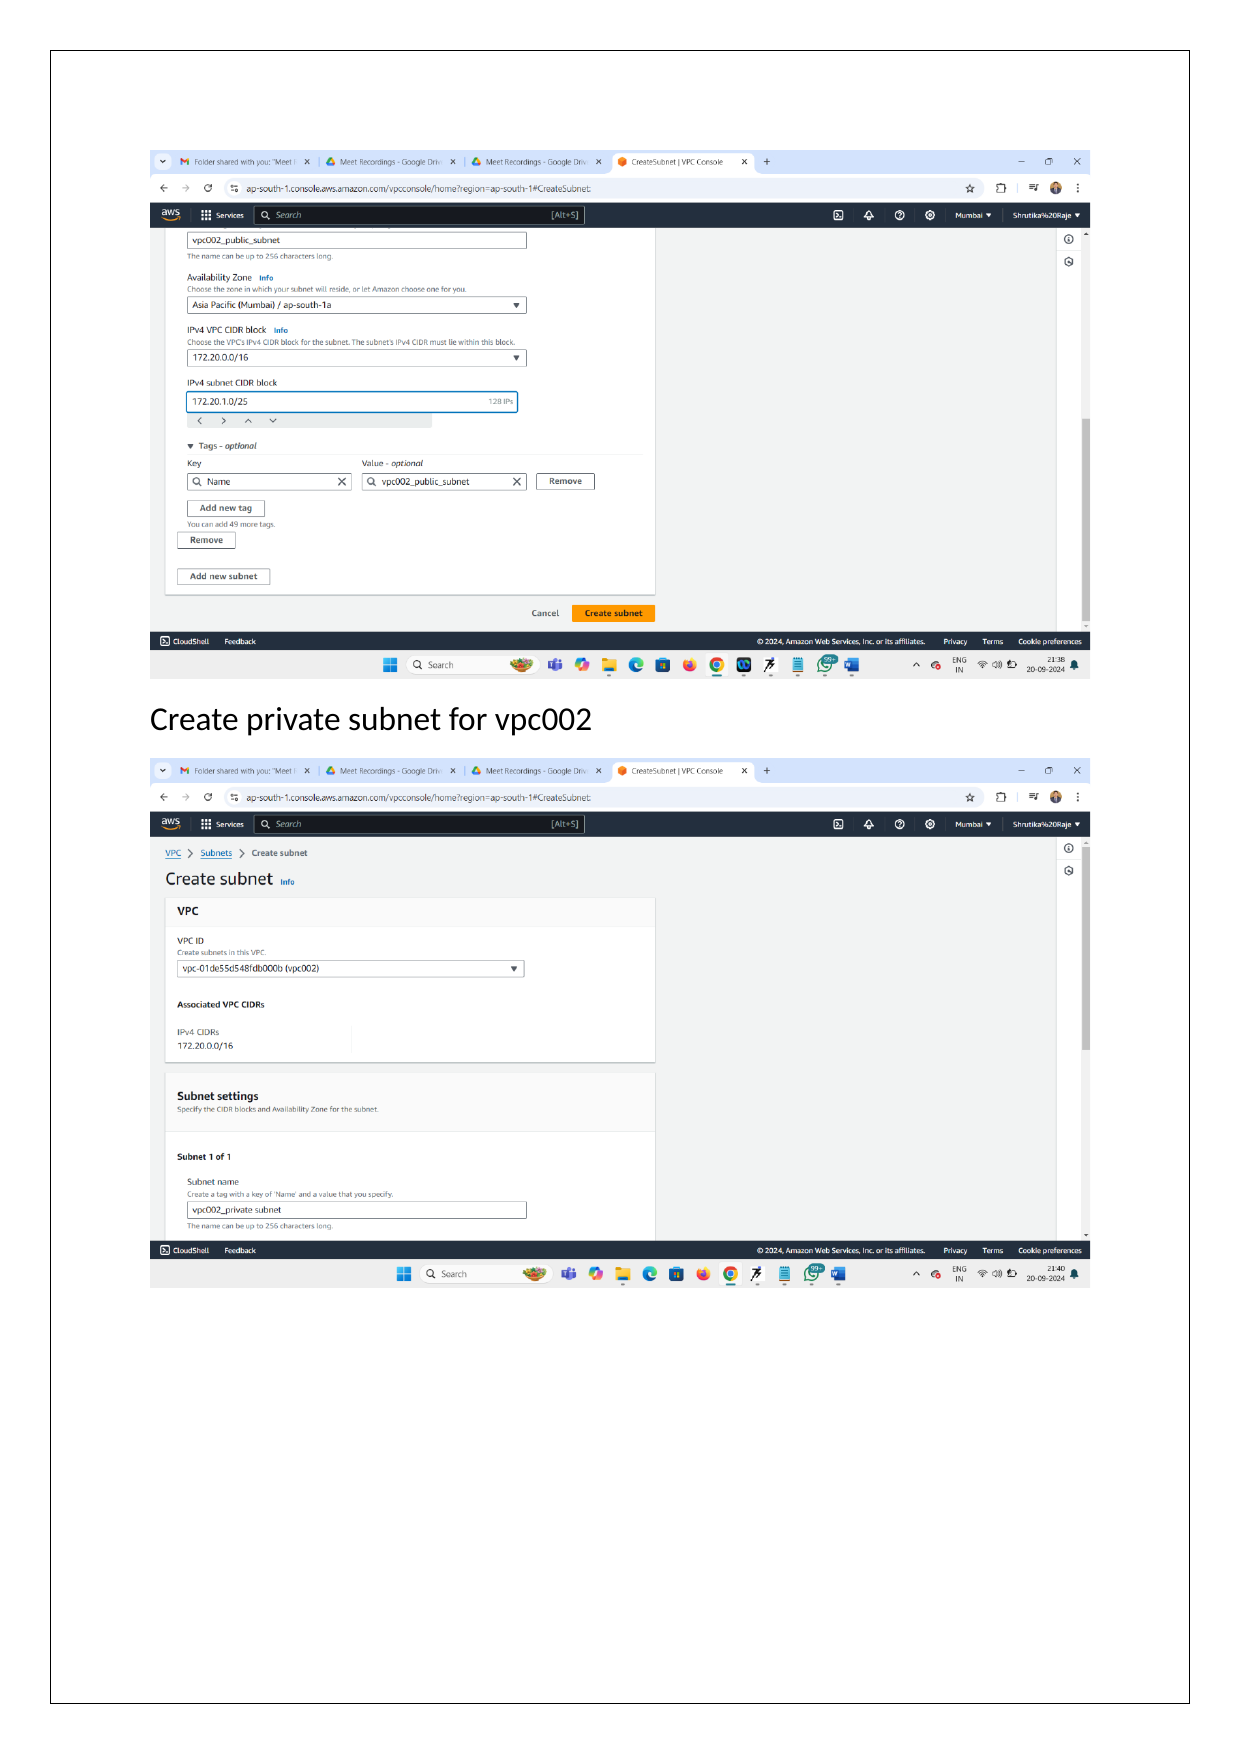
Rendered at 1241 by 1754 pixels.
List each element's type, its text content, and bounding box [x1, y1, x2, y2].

text Create private subnet for vpc002 [150, 698, 1090, 738]
picture [150, 758, 1091, 1288]
picture [150, 150, 1091, 679]
